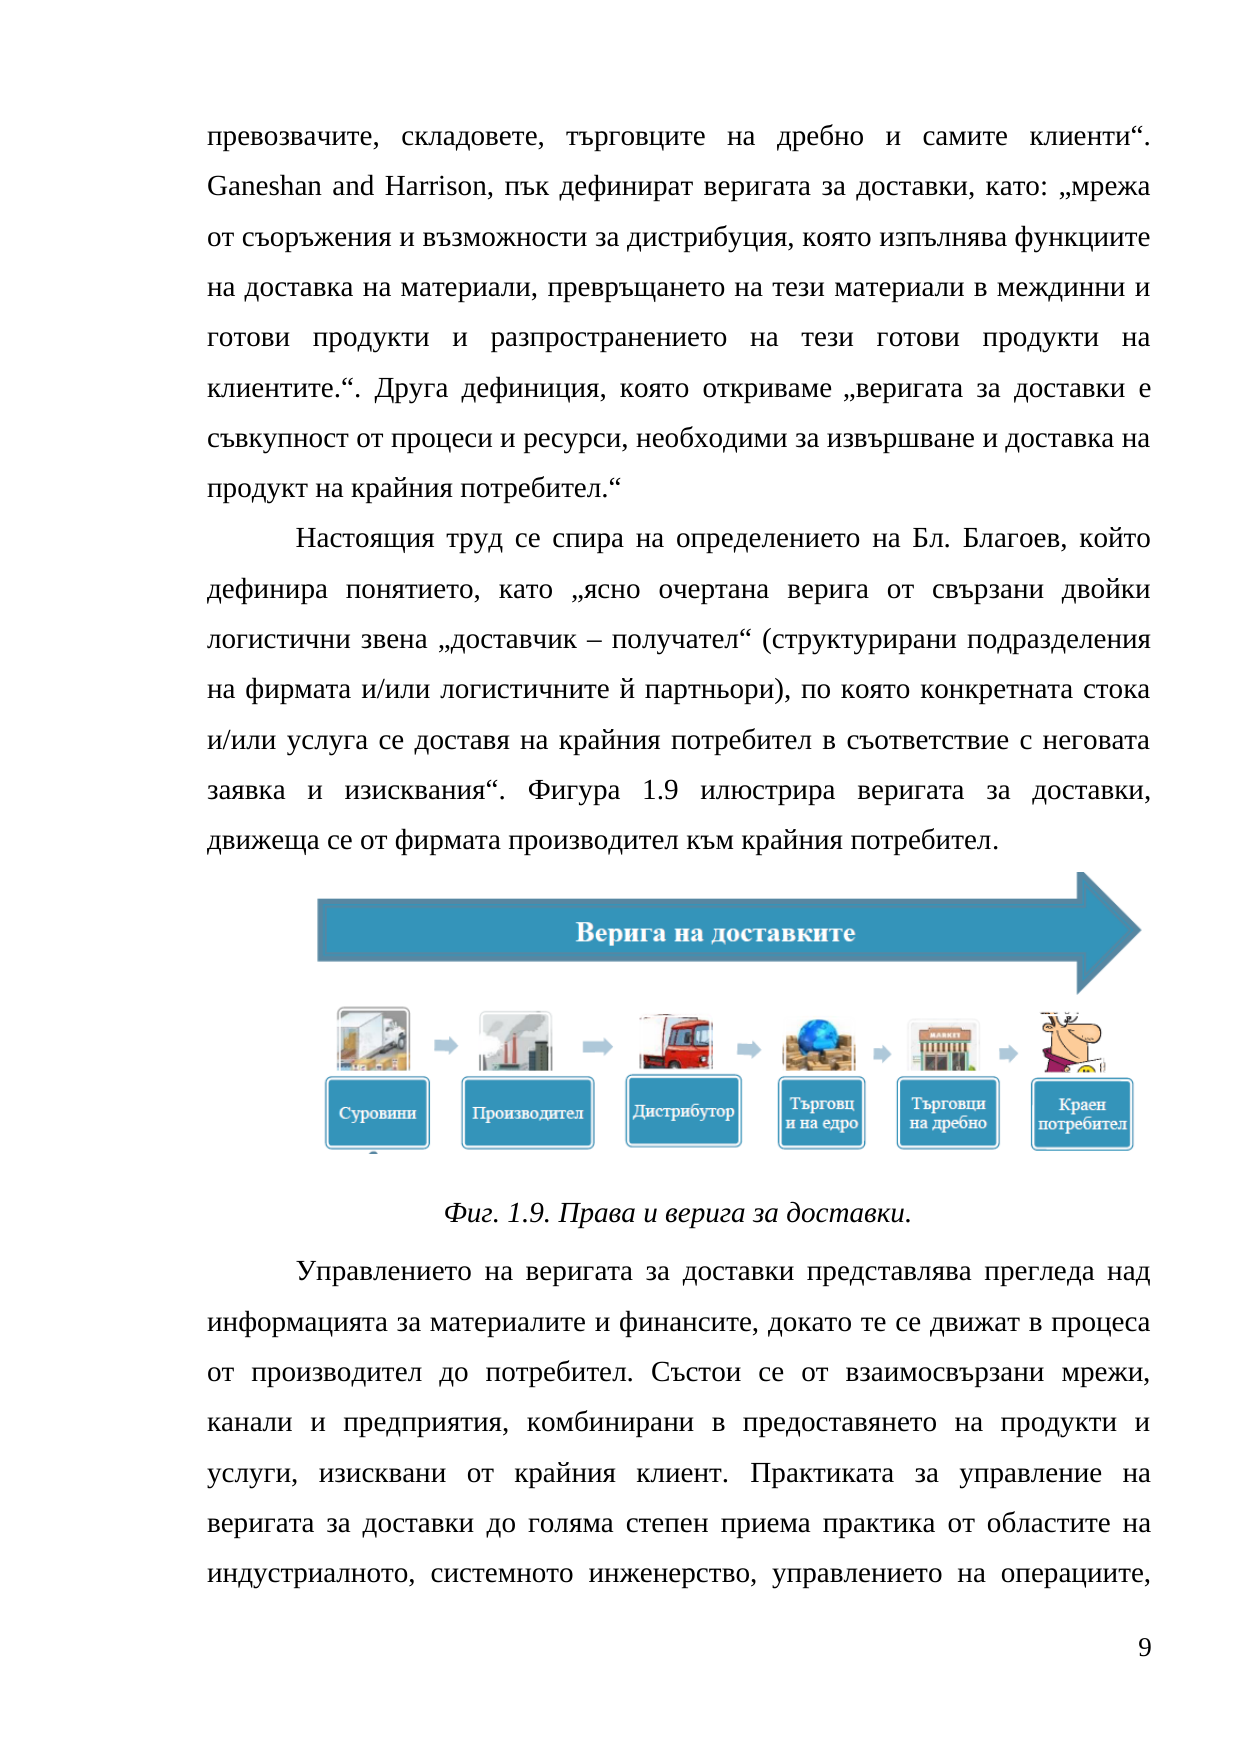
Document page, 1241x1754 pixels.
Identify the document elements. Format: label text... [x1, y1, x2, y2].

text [207, 1253, 1152, 1589]
picture [295, 872, 1149, 1154]
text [207, 118, 1152, 504]
title Фиг. 1.9. Права и верига за доставки. [266, 1195, 1092, 1228]
text Настоящия труд се спира на определението на Бл. Благоев, който дефинира понятието, като „ясно очертана верига от свързани двойки логистични звена „доставчик – получател“ (структурирани подразделения на фирмата и/или логистичните й партньори), по която конкретната стока и/или услуга се доставя на крайния потребител в съответствие с неговата заявка и изисквания“. Фигура 1.9 илюстрира веригата за доставки, движeща се от фирмата производител към крайния потребител. [207, 521, 1152, 856]
